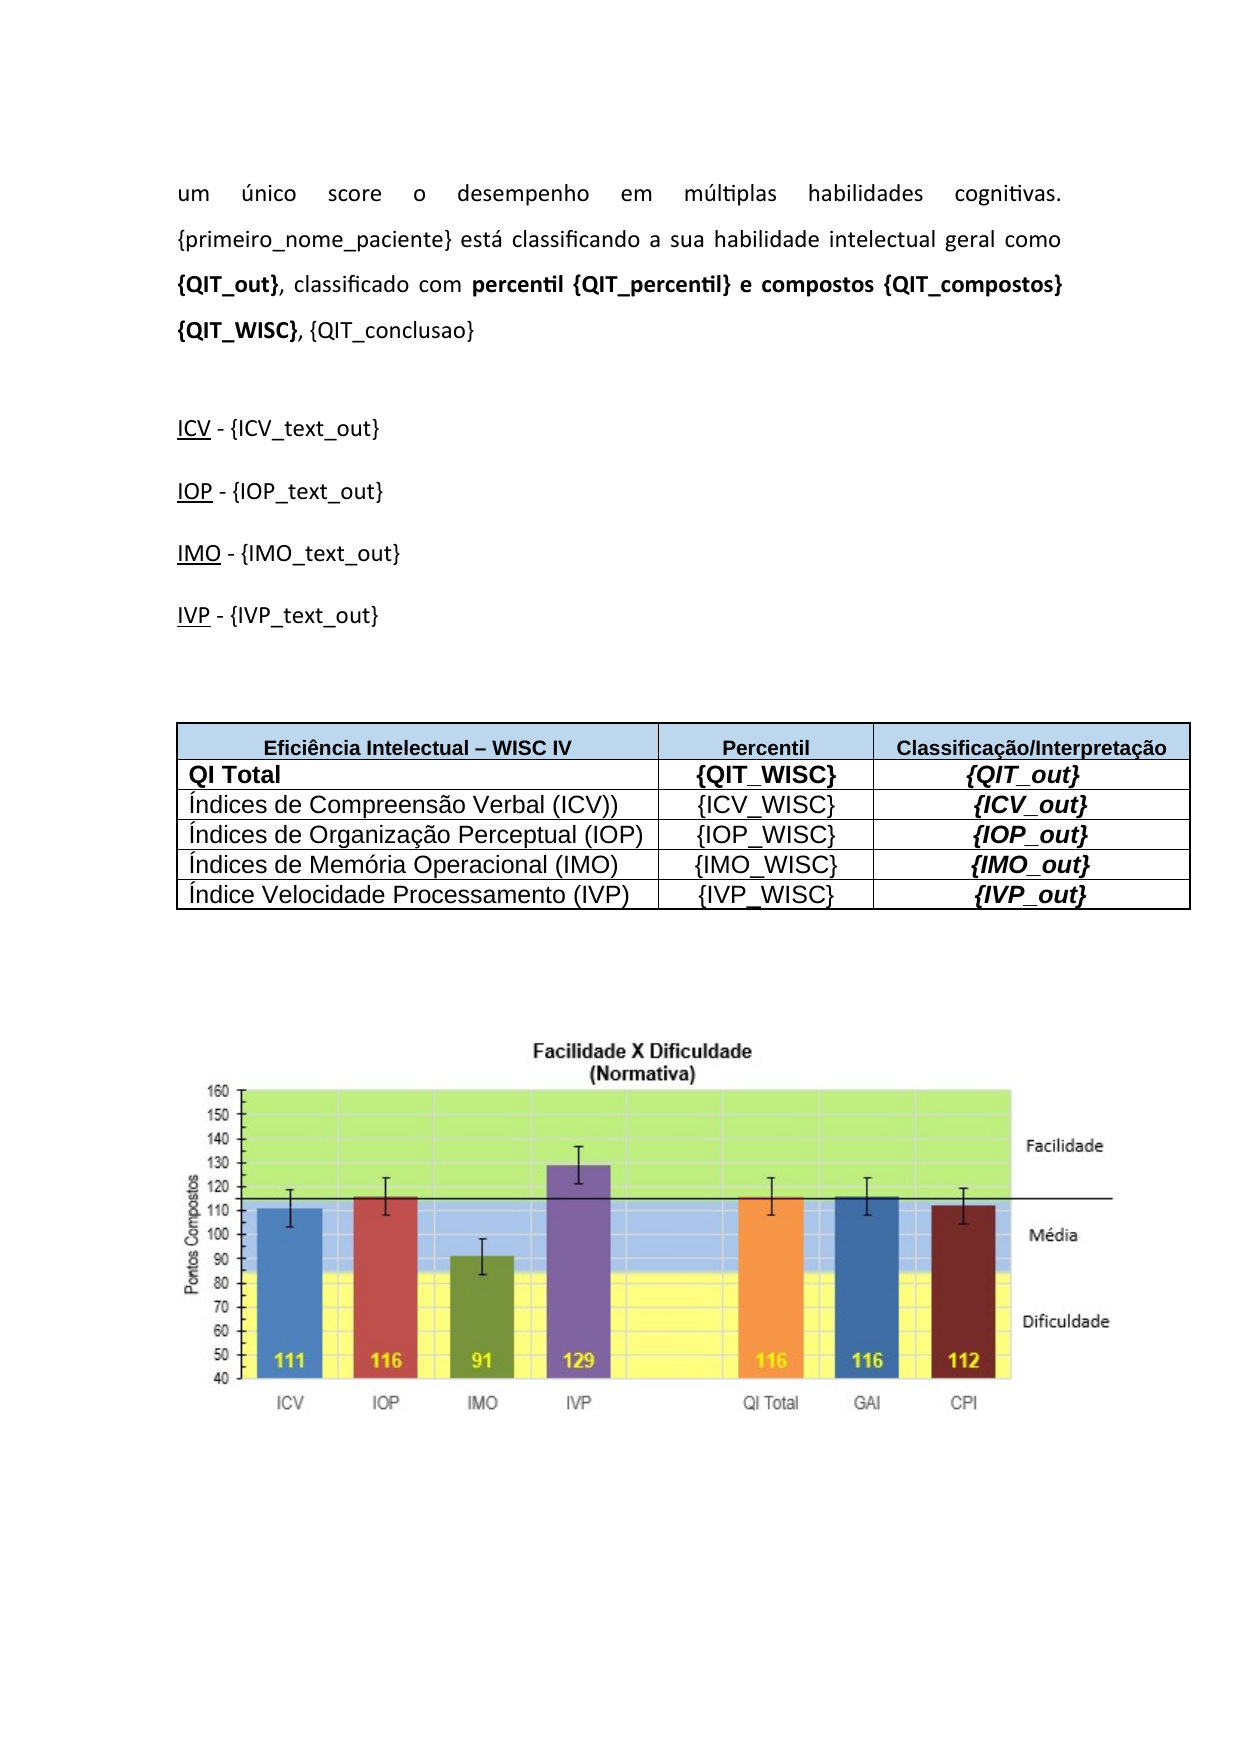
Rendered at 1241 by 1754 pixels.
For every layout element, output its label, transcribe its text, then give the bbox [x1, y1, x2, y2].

table_cell {IOP_WISC} [659, 820, 873, 849]
table_cell {IMO_WISC} [659, 850, 873, 878]
table_cell Índices de Organização Perceptual (IOP) [178, 820, 658, 849]
text IMO - {IMO_text_out} [177, 537, 1063, 568]
table_cell Índices de Compreensão Verbal (ICV)) [178, 790, 658, 819]
table_header Percentil [659, 724, 873, 759]
table_cell {QIT_WISC} [659, 760, 873, 789]
table_cell {ICV_out} [874, 790, 1189, 819]
table_header Eficiência Intelectual – WISC IV [178, 724, 658, 759]
text ICV - {ICV_text_out} [177, 412, 1063, 443]
text IVP - {IVP_text_out} [177, 599, 1063, 630]
text IOP - {IOP_text_out} [177, 475, 1063, 505]
table_cell {QIT_out} [874, 760, 1189, 789]
table_cell QI Total [178, 760, 658, 789]
table_cell {IVP_WISC} [659, 880, 873, 908]
table_cell {IOP_out} [874, 820, 1189, 849]
table_cell Índices de Memória Operacional (IMO) [178, 850, 658, 878]
picture [180, 1030, 1113, 1414]
table_cell {ICV_WISC} [659, 790, 873, 819]
table_cell {IMO_out} [874, 850, 1189, 878]
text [177, 177, 1063, 345]
table_header Classificação/Interpretação [874, 724, 1189, 759]
table_cell Índice Velocidade Processamento (IVP) [178, 880, 658, 908]
table_cell {IVP_out} [874, 880, 1189, 908]
